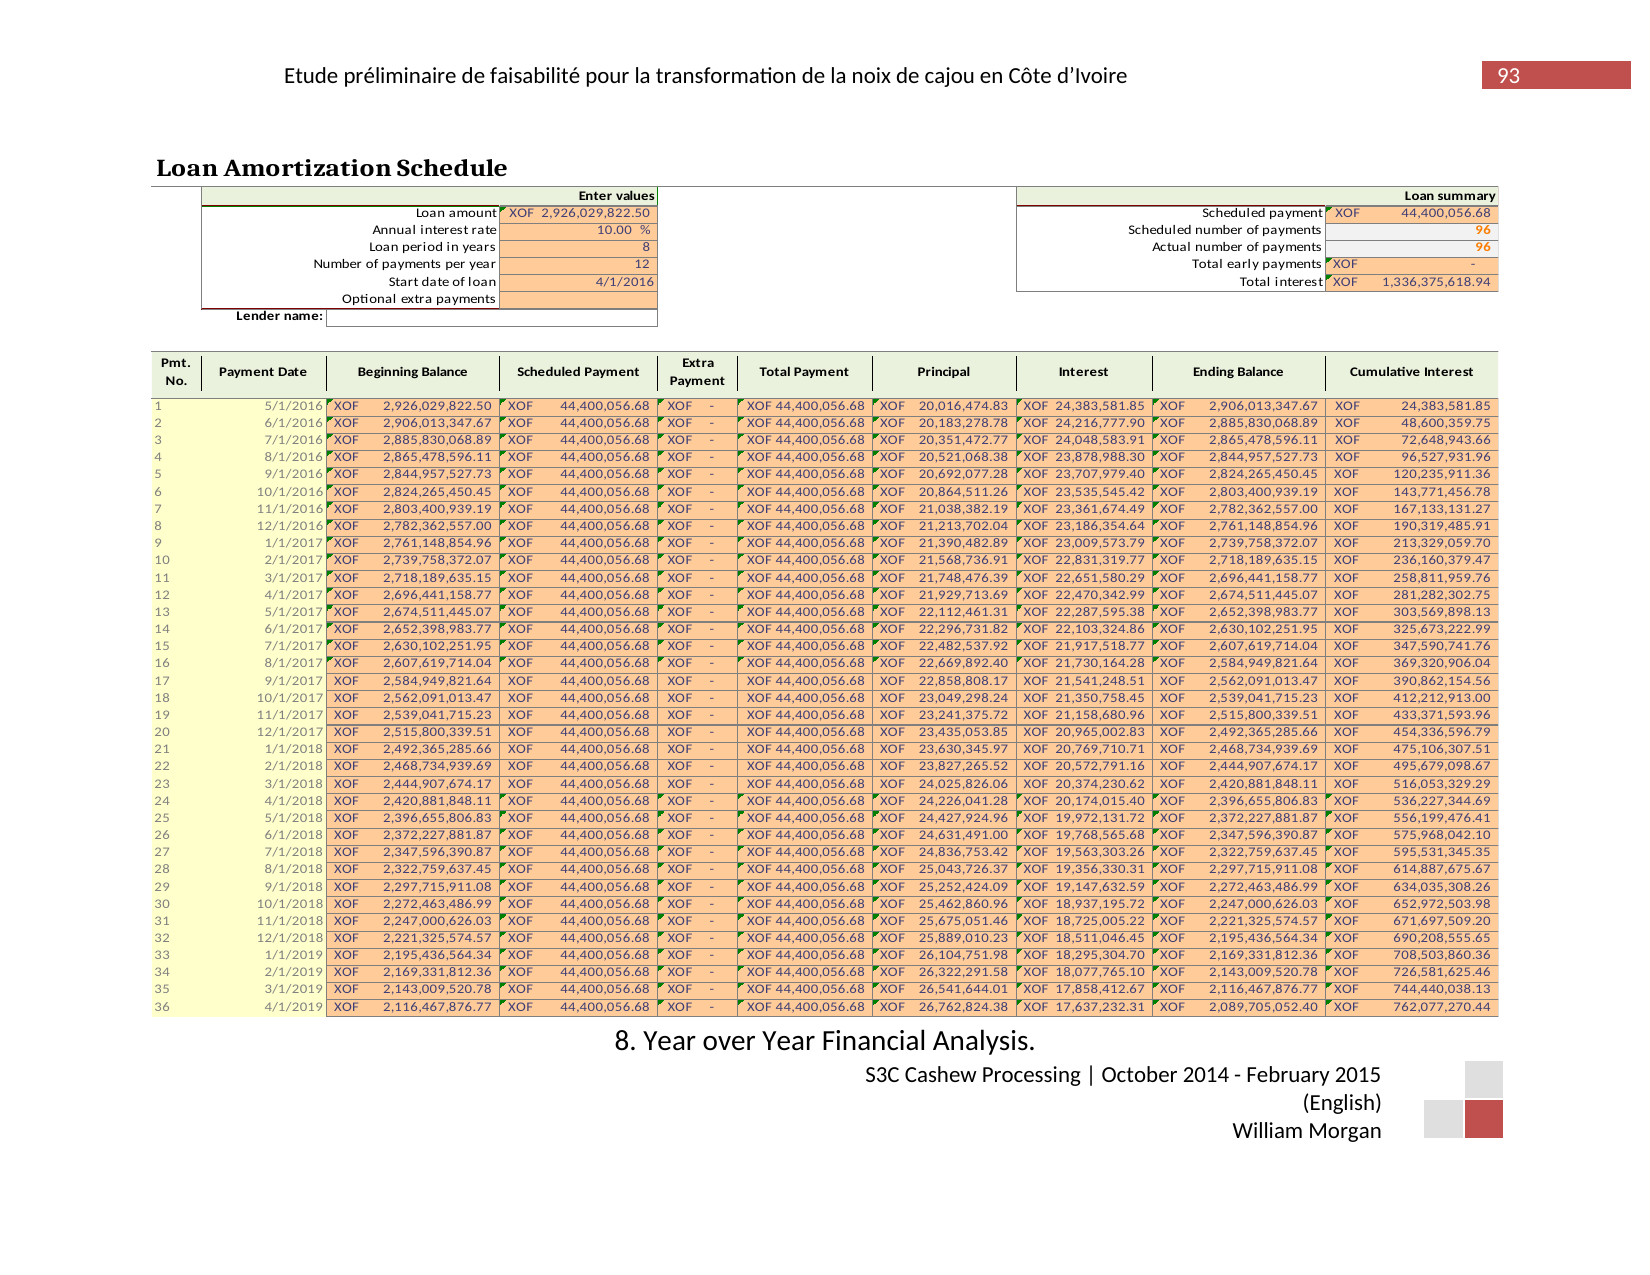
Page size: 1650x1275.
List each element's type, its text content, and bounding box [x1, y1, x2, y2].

text 8. Year over Year Financial Analysis. [150, 1022, 1500, 1057]
